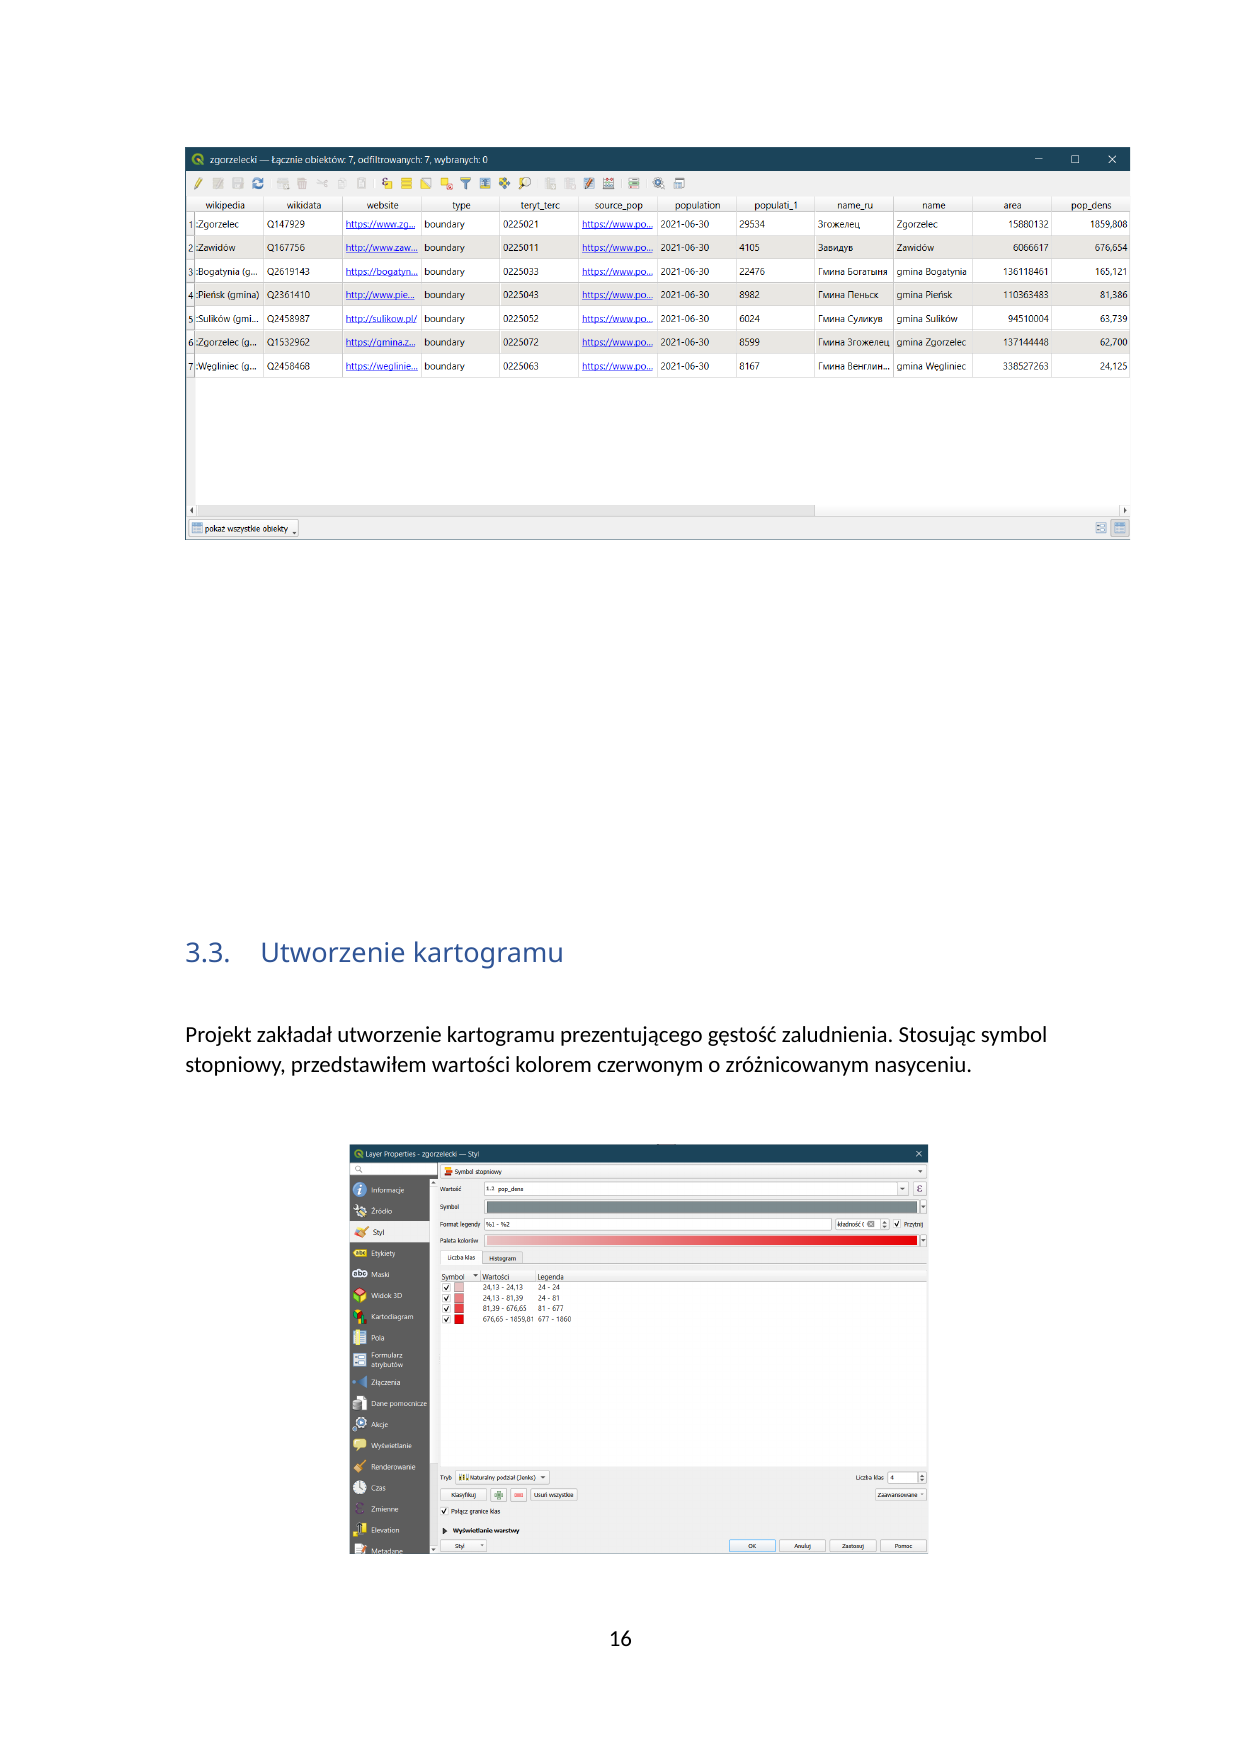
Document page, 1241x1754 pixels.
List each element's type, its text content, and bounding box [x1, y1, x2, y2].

picture [349, 1144, 929, 1554]
subtitle Utworzenie kartogramu [185, 933, 1092, 970]
text Projekt zakładał utworzenie kartogramu prezentującego gęstość zaludnienia. Stosując symbol stopniowy, przedstawiłem wartości kolorem czerwonym o zróżnicowanym nasyceniu. [185, 1020, 1092, 1078]
picture [185, 147, 1131, 540]
